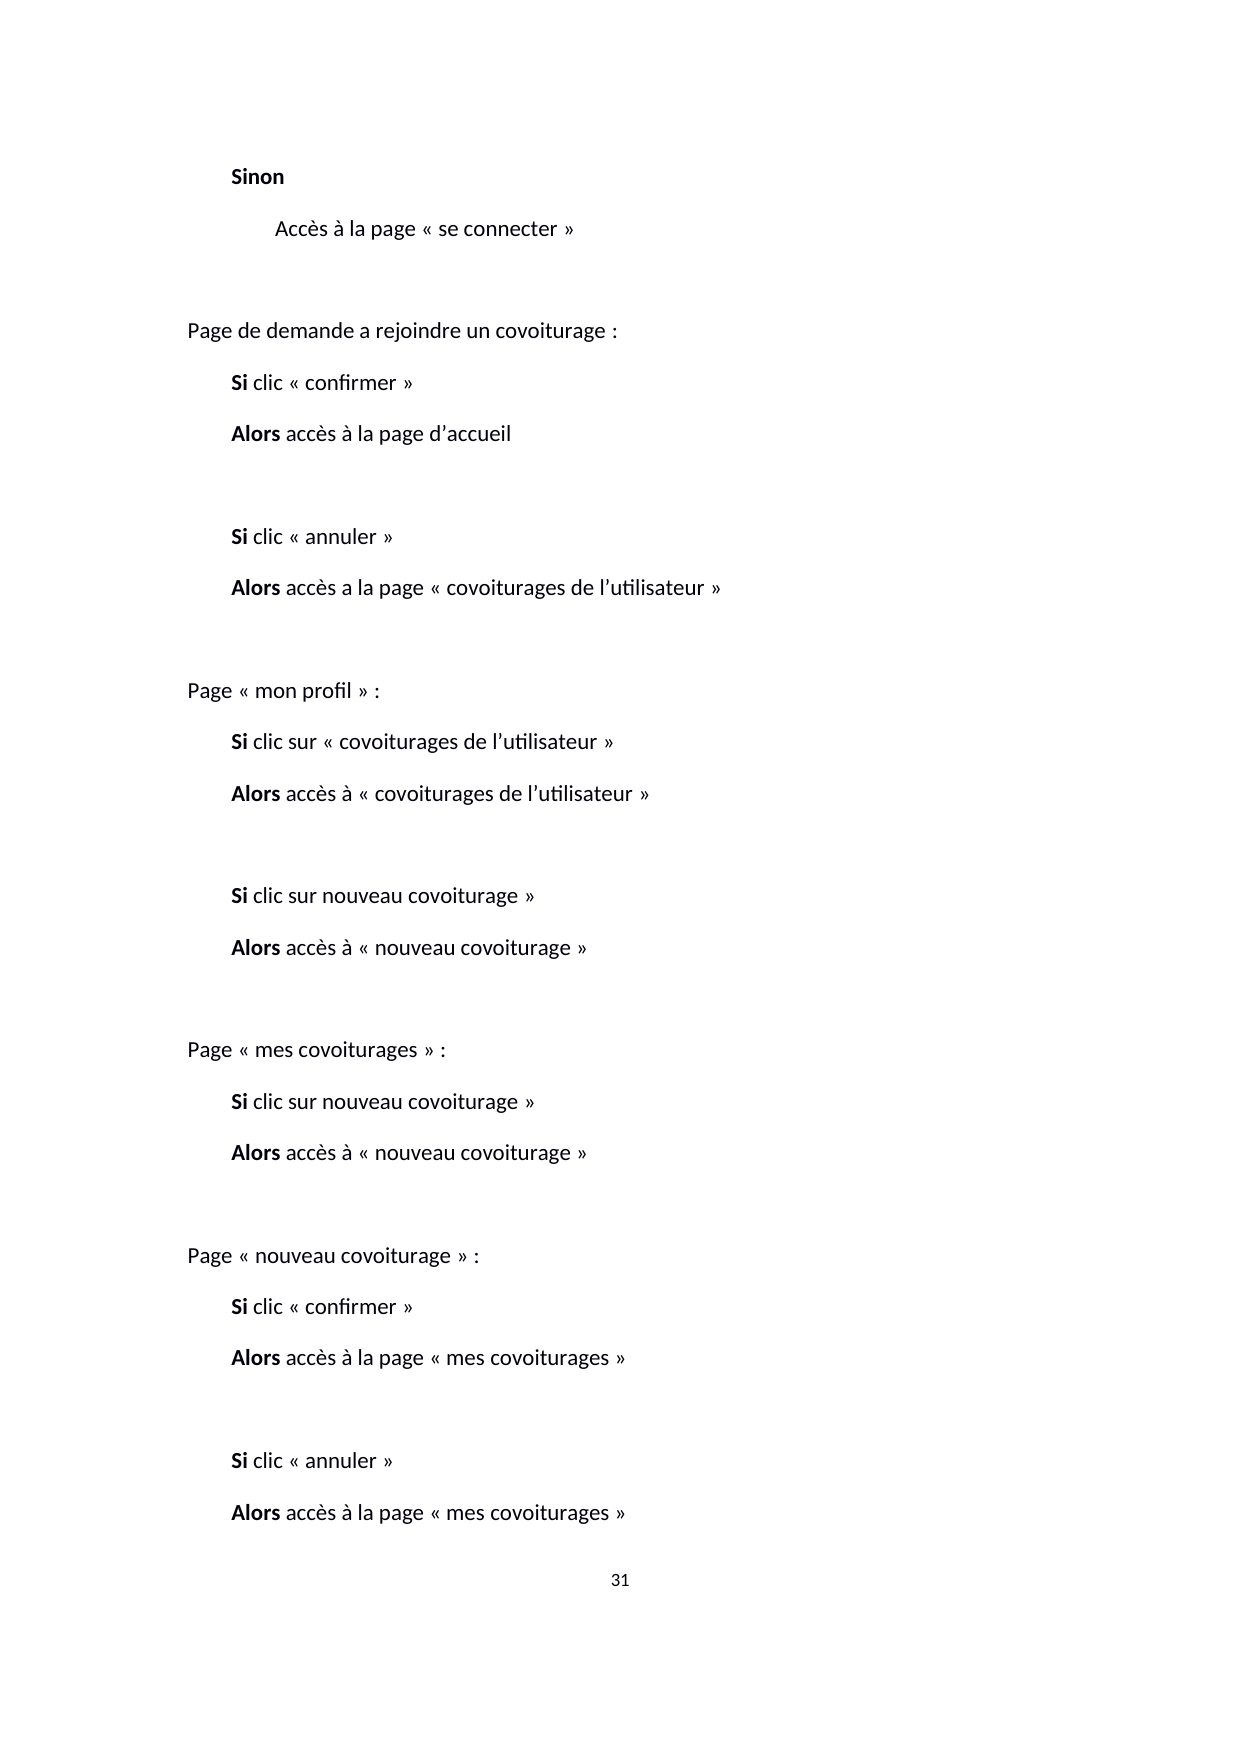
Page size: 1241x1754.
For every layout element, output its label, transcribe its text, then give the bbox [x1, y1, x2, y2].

text Si clic « annuler » [187, 520, 1053, 552]
text Alors accès à la page « mes covoiturages » [187, 1341, 1053, 1374]
text Alors accès a la page « covoiturages de l’utilisateur » [187, 571, 1053, 603]
text Alors accès à « nouveau covoiturage » [187, 931, 1053, 963]
text Page « mon profil » : [187, 674, 1053, 706]
text Si clic « annuler » [187, 1444, 1053, 1477]
text Accès à la page « se connecter » [187, 212, 1053, 244]
text Page « mes covoiturages » : [187, 1033, 1053, 1066]
text Si clic sur nouveau covoiturage » [187, 1084, 1053, 1117]
text Alors accès à « covoiturages de l’utilisateur » [187, 776, 1053, 809]
text Page de demande a rejoindre un covoiturage : [187, 314, 1053, 347]
text Sinon [187, 160, 1053, 193]
text Si clic « confirmer » [187, 366, 1053, 398]
text Page « nouveau covoiturage » : [187, 1239, 1053, 1271]
text Alors accès à la page « mes covoiturages » [187, 1495, 1053, 1528]
text Si clic sur « covoiturages de l’utilisateur » [187, 725, 1053, 758]
text Alors accès à « nouveau covoiturage » [187, 1136, 1053, 1168]
text Si clic « confirmer » [187, 1290, 1053, 1322]
text Si clic sur nouveau covoiturage » [187, 879, 1053, 912]
text Alors accès à la page d’accueil [187, 417, 1053, 449]
